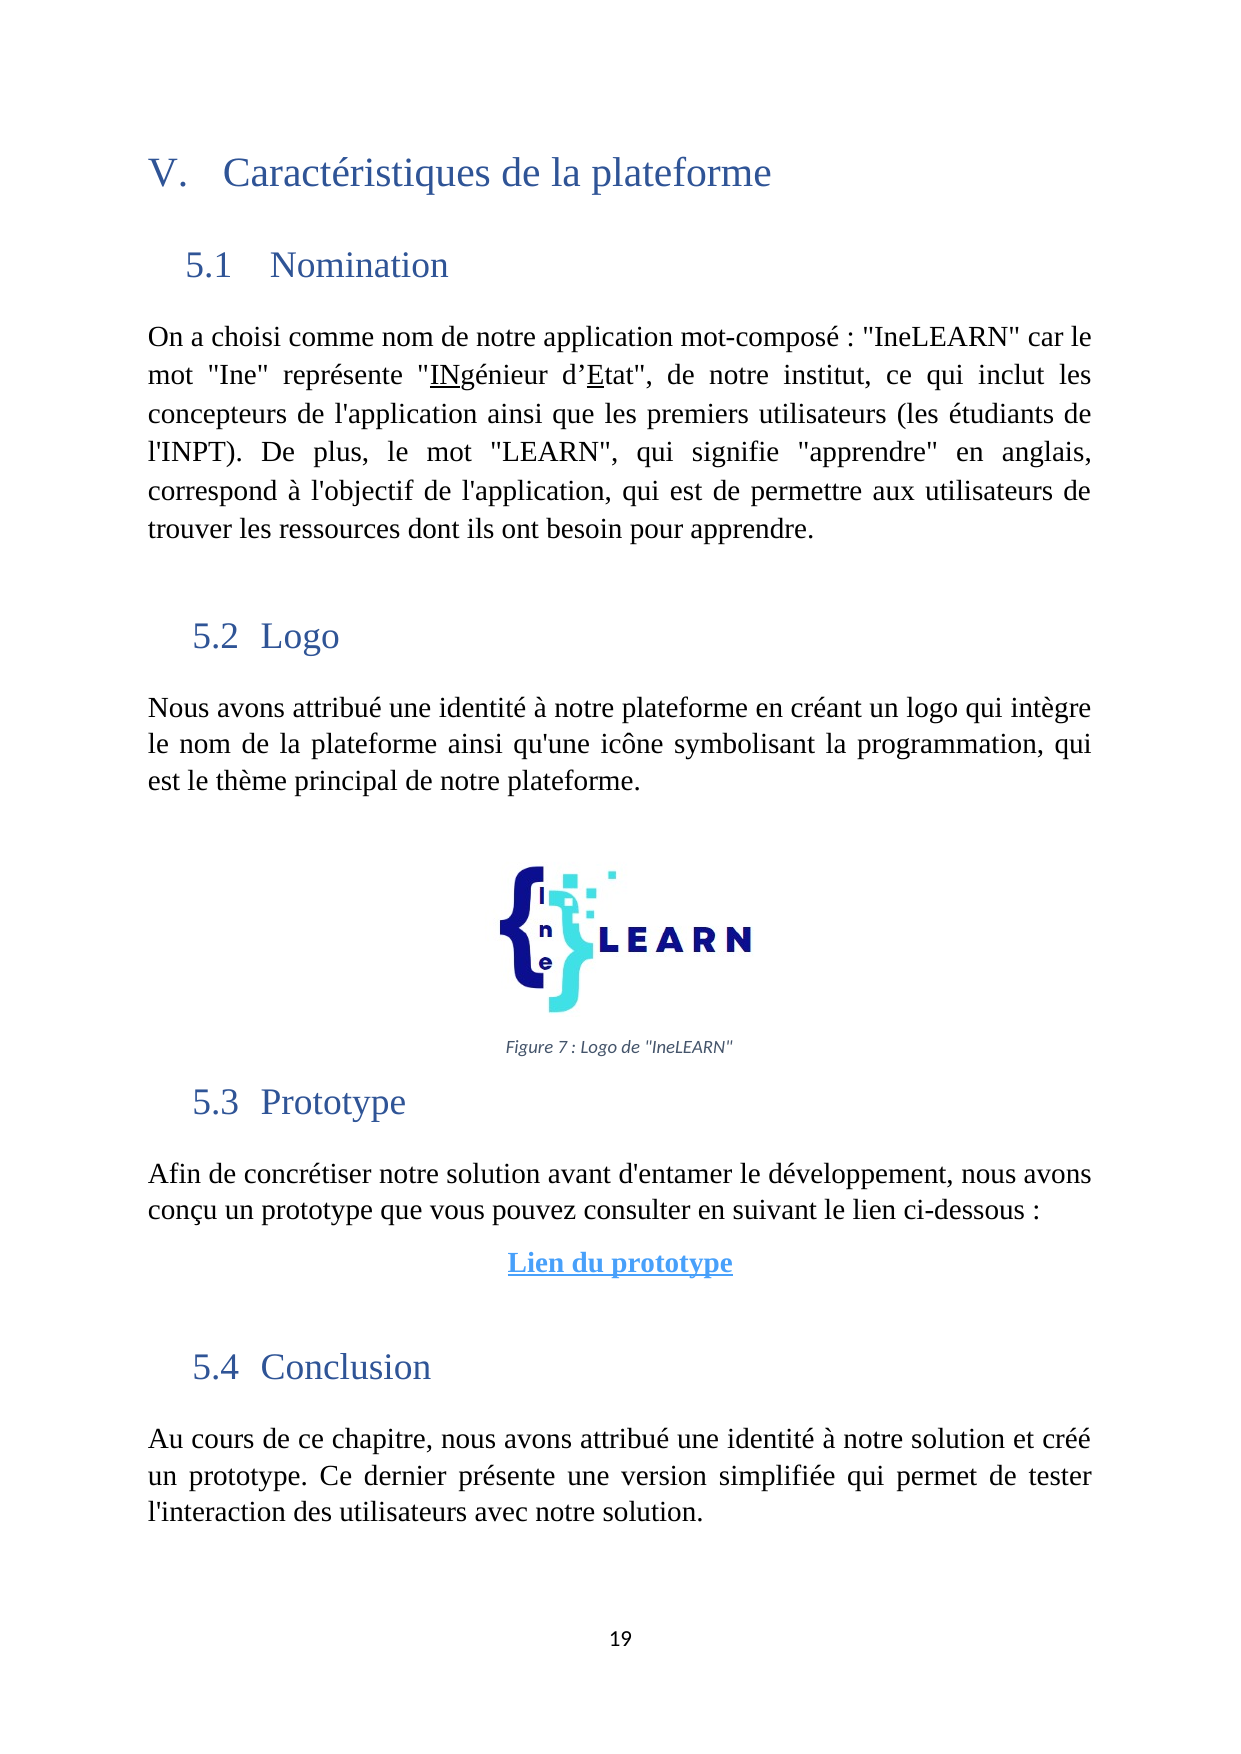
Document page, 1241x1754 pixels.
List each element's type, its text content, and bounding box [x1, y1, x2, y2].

subtitle Conclusion [192, 1344, 1093, 1388]
subtitle Caractéristiques de la plateforme [148, 148, 1093, 196]
subtitle Logo [192, 614, 1093, 657]
subtitle Nomination [185, 242, 1093, 285]
text Nous avons attribué une identité à notre plateforme en créant un logo qui intègre le nom de la plateforme ainsi qu'une icône symbolisant la programmation, qui est le thème principal de notre plateforme. [148, 691, 1093, 796]
text Lien du prototype [148, 1245, 1093, 1278]
text Afin de concrétiser notre solution avant d'entamer le développement, nous avons conçu un prototype que vous pouvez consulter en suivant le lien ci-dessous : [148, 1156, 1093, 1226]
text Au cours de ce chapitre, nous avons attribué une identité à notre solution et créé un prototype. Ce dernier présente une version simplifiée qui permet de tester l'interaction des utilisateurs avec notre solution. [148, 1421, 1093, 1527]
text On a choisi comme nom de notre application mot-composé : "IneLEARN" car le mot "Ine" représente "INgénieur d’Etat", de notre institut, ce qui inclut les concepteurs de l'application ainsi que les premiers utilisateurs (les étudiants de l'INPT). De plus, le mot "LEARN", qui signifie "apprendre" en anglais, correspond à l'objectif de l'application, qui est de permettre aux utilisateurs de trouver les ressources dont ils ont besoin pour apprendre. [148, 319, 1093, 545]
picture [390, 850, 850, 1017]
subtitle Prototype [192, 1079, 1093, 1122]
